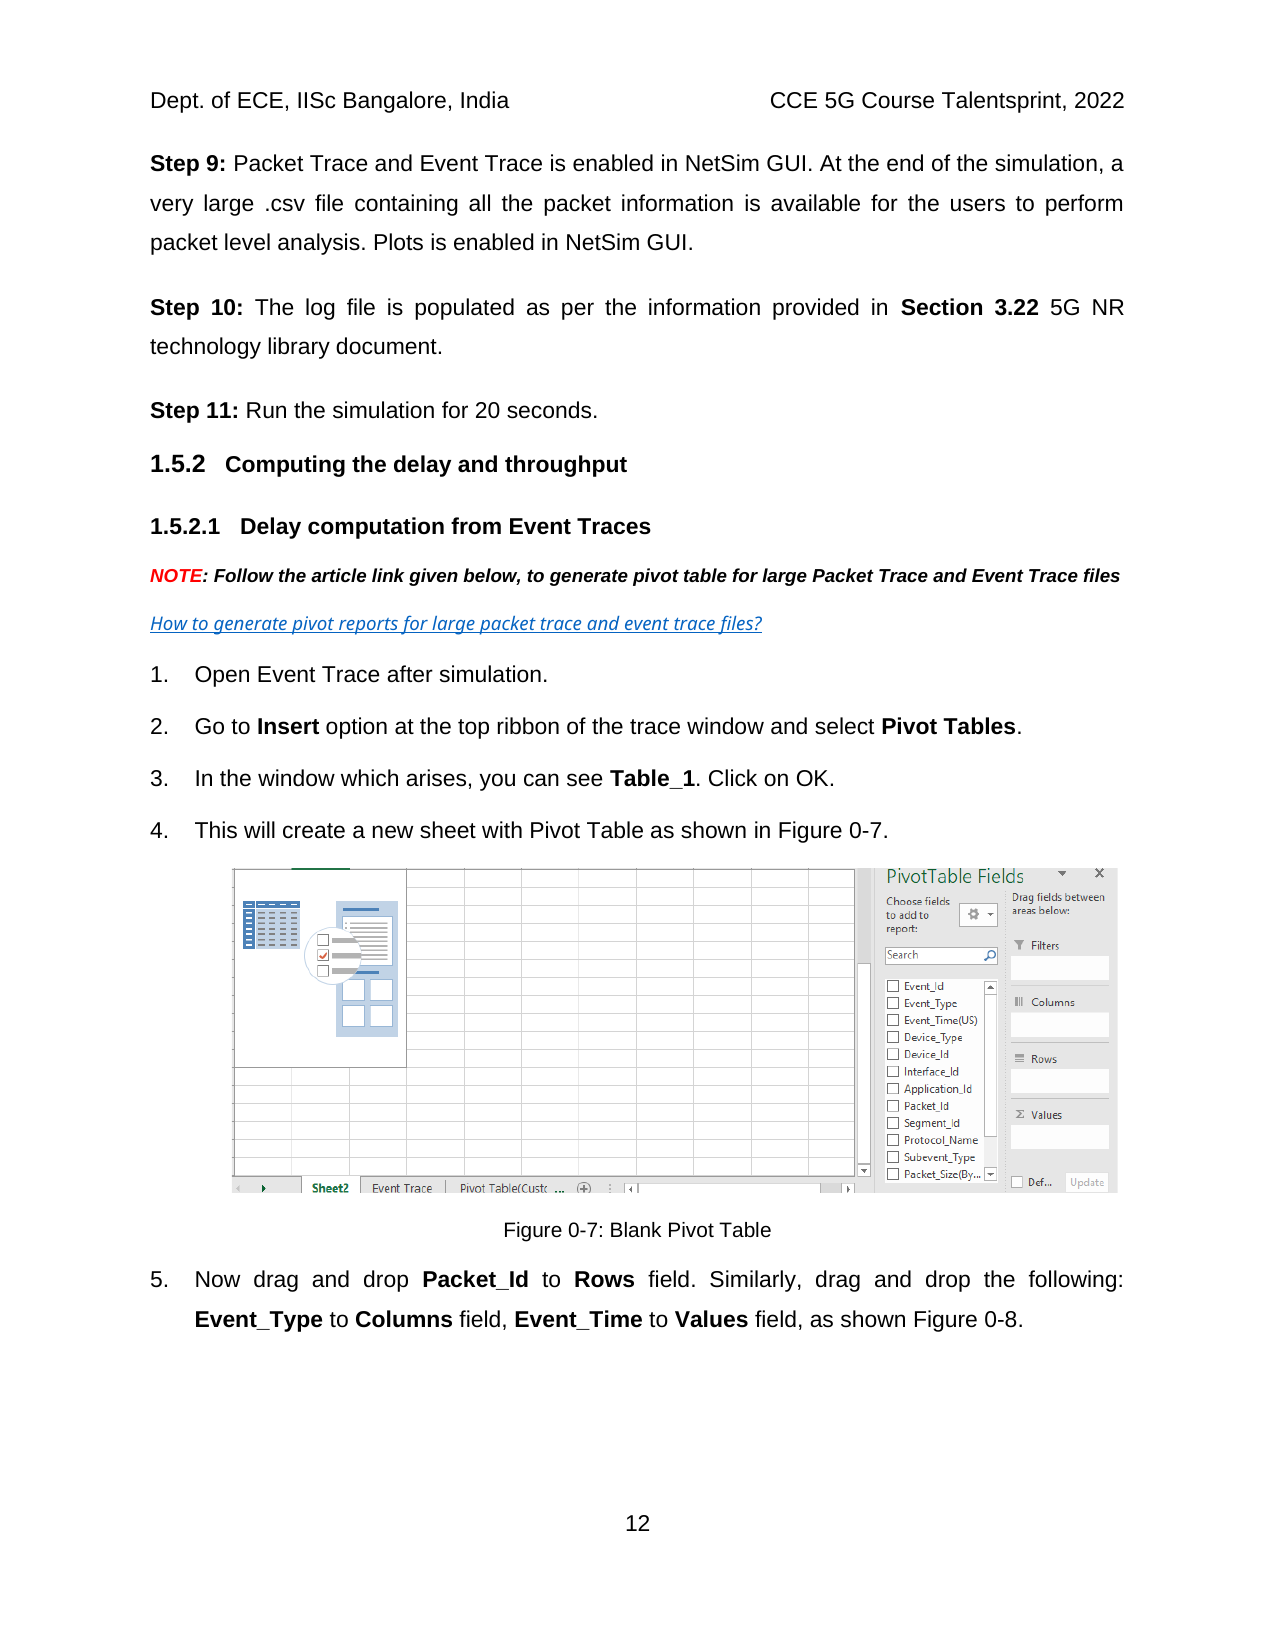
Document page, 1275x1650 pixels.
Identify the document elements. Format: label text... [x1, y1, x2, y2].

text How to generate pivot reports for large packet trace and event trace files? [150, 610, 1124, 636]
text Step 11: Run the simulation for 20 seconds. [150, 397, 1124, 424]
list This will create a new sheet with Pivot Table as shown in Figure 0-7. [150, 817, 1124, 843]
list In the window which arises, you can see Table_1. Click on OK. [150, 765, 1124, 791]
list Now drag and drop Packet_Id to Rows field. Similarly, drag and drop the following: Event_Type to Columns field, Event_Time to Values field, as shown Figure 0-8. [150, 1266, 1124, 1332]
text Figure 0-7: Blank Pivot Table [150, 1218, 1124, 1242]
text Step 10: The log file is populated as per the information provided in Section 3.22 5G NR technology library document. [150, 293, 1124, 359]
picture [231, 868, 1118, 1193]
list Go to Insert option at the top ribbon of the trace window and select Pivot Tables. [150, 713, 1124, 739]
subtitle Computing the delay and throughput [150, 449, 1124, 478]
subtitle Delay computation from Event Traces [150, 513, 1124, 540]
text NOTE: Follow the article link given below, to generate pivot table for large Packet Trace and Event Trace files [150, 565, 1124, 587]
text Step 9: Packet Trace and Event Trace is enabled in NetSim GUI. At the end of the simulation, a very large .csv file containing all the packet information is available for the users to perform packet level analysis. Plots is enabled in NetSim GUI. [150, 150, 1124, 255]
list Open Event Trace after simulation. [150, 661, 1124, 687]
